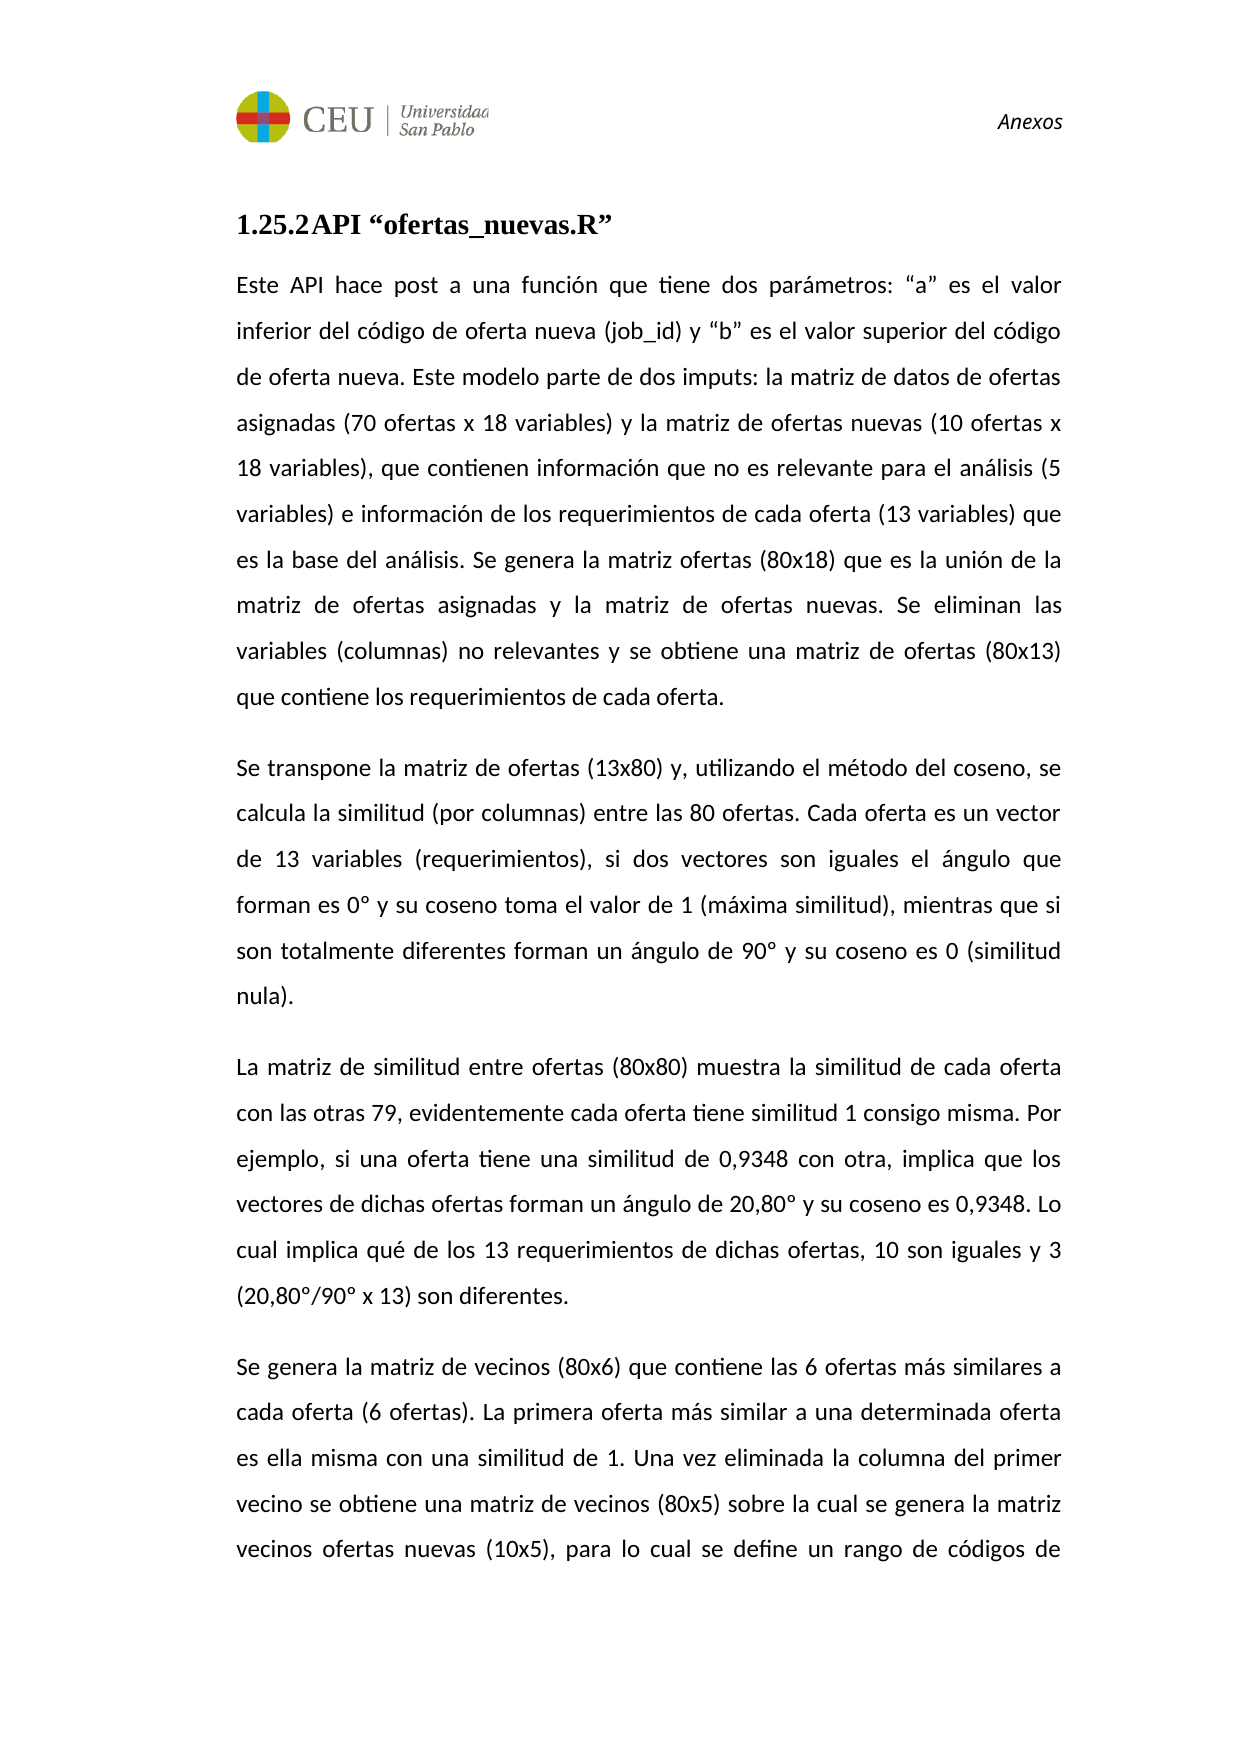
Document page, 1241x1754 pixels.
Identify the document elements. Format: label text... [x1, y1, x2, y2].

text Este API hace post a una función que tiene dos parámetros: “a” es el valor inferior del código de oferta nueva (job_id) y “b” es el valor superior del código de oferta nueva. Este modelo parte de dos imputs: la matriz de datos de ofertas asignadas (70 ofertas x 18 variables) y la matriz de ofertas nuevas (10 ofertas x 18 variables), que contienen información que no es relevante para el análisis (5 variables) e información de los requerimientos de cada oferta (13 variables) que es la base del análisis. Se genera la matriz ofertas (80x18) que es la unión de la matriz de ofertas asignadas y la matriz de ofertas nuevas. Se eliminan las variables (columnas) no relevantes y se obtiene una matriz de ofertas (80x13) que contiene los requerimientos de cada oferta. [236, 269, 1063, 712]
text La matriz de similitud entre ofertas (80x80) muestra la similitud de cada oferta con las otras 79, evidentemente cada oferta tiene similitud 1 consigo misma. Por ejemplo, si una oferta tiene una similitud de 0,9348 con otra, implica que los vectores de dichas ofertas forman un ángulo de 20,80º y su coseno es 0,9348. Lo cual implica qué de los 13 requerimientos de dichas ofertas, 10 son iguales y 3 (20,80º/90º x 13) son diferentes. [236, 1051, 1063, 1310]
picture [235, 89, 489, 143]
subtitle API “ofertas_nuevas.R” [236, 207, 1063, 240]
text Se transpone la matriz de ofertas (13x80) y, utilizando el método del coseno, se calcula la similitud (por columnas) entre las 80 ofertas. Cada oferta es un vector de 13 variables (requerimientos), si dos vectores son iguales el ángulo que forman es 0º y su coseno toma el valor de 1 (máxima similitud), mientras que si son totalmente diferentes forman un ángulo de 90º y su coseno es 0 (similitud nula). [236, 752, 1063, 1011]
